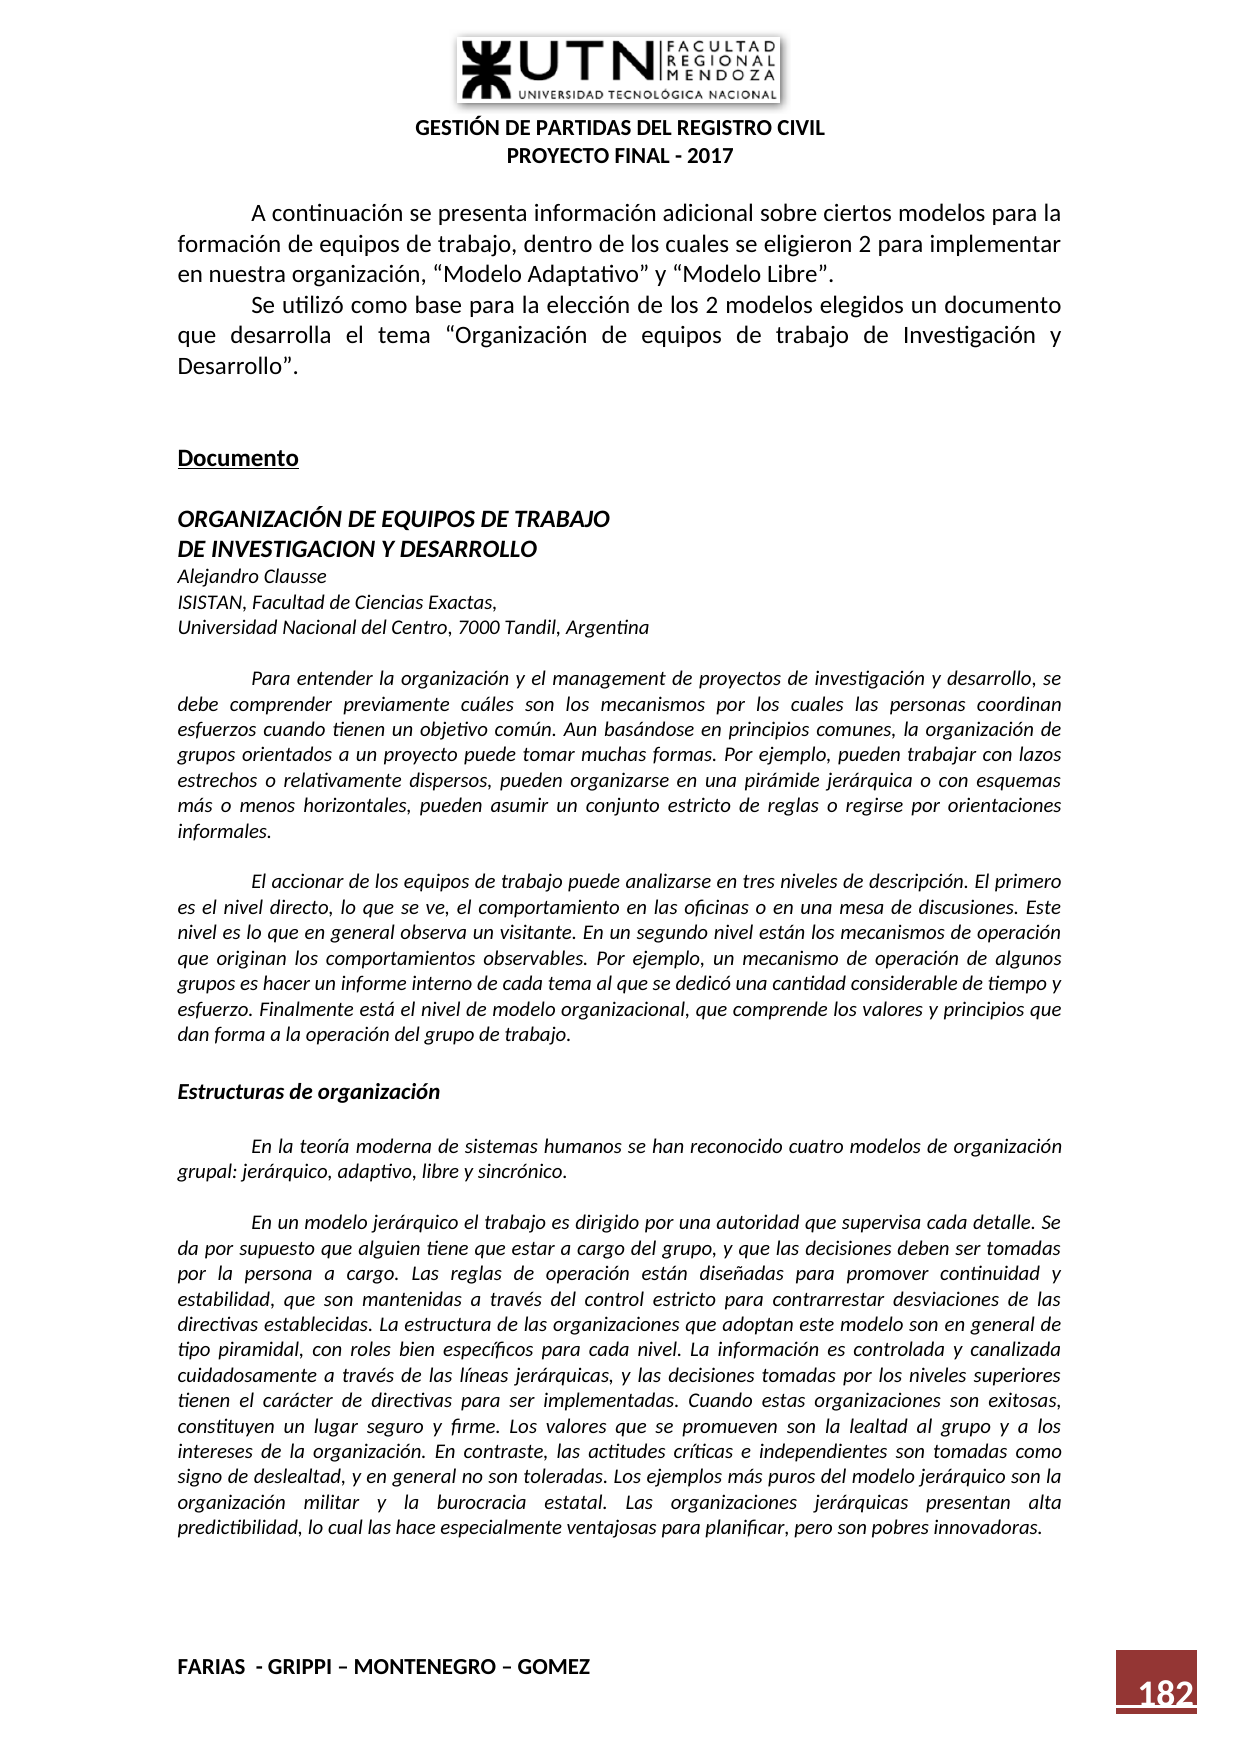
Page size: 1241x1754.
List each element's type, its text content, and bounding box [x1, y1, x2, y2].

text Documento [177, 442, 1063, 472]
text El accionar de los equipos de trabajo puede analizarse en tres niveles de descripción. El primero es el nivel directo, lo que se ve, el comportamiento en las oficinas o en una mesa de discusiones. Este nivel es lo que en general observa un visitante. En un segundo nivel están los mecanismos de operación que originan los comportamientos observables. Por ejemplo, un mecanismo de operación de algunos grupos es hacer un informe interno de cada tema al que se dedicó una cantidad considerable de tiempo y esfuerzo. Finalmente está el nivel de modelo organizacional, que comprende los valores y principios que dan forma a la operación del grupo de trabajo. [177, 869, 1063, 1047]
text Universidad Nacional del Centro, 7000 Tandil, Argentina [177, 614, 1063, 640]
text En un modelo jerárquico el trabajo es dirigido por una autoridad que supervisa cada detalle. Se da por supuesto que alguien tiene que estar a cargo del grupo, y que las decisiones deben ser tomadas por la persona a cargo. Las reglas de operación están diseñadas para promover continuidad y estabilidad, que son mantenidas a través del control estricto para contrarrestar desviaciones de las directivas establecidas. La estructura de las organizaciones que adoptan este modelo son en general de tipo piramidal, con roles bien específicos para cada nivel. La información es controlada y canalizada cuidadosamente a través de las líneas jerárquicas, y las decisiones tomadas por los niveles superiores tienen el carácter de directivas para ser implementadas. Cuando estas organizaciones son exitosas, constituyen un lugar seguro y firme. Los valores que se promueven son la lealtad al grupo y a los intereses de la organización. En contraste, las actitudes críticas e independientes son tomadas como signo de deslealtad, y en general no son toleradas. Los ejemplos más puros del modelo jerárquico son la organización militar y la burocracia estatal. Las organizaciones jerárquicas presentan alta predictibilidad, lo cual las hace especialmente ventajosas para planificar, pero son pobres innovadoras. [177, 1209, 1063, 1540]
text A continuación se presenta información adicional sobre ciertos modelos para la formación de equipos de trabajo, dentro de los cuales se eligieron 2 para implementar en nuestra organización, “Modelo Adaptativo” y “Modelo Libre”. [177, 197, 1063, 289]
text ISISTAN, Facultad de Ciencias Exactas, [177, 589, 1063, 614]
text En la teoría moderna de sistemas humanos se han reconocido cuatro modelos de organización grupal: jerárquico, adaptivo, libre y sincrónico. [177, 1133, 1063, 1184]
text Estructuras de organización [177, 1077, 1063, 1105]
text Se utilizó como base para la elección de los 2 modelos elegidos un documento que desarrolla el tema “Organización de equipos de trabajo de Investigación y Desarrollo”. [177, 289, 1063, 381]
text Para entender la organización y el management de proyectos de investigación y desarrollo, se debe comprender previamente cuáles son los mecanismos por los cuales las personas coordinan esfuerzos cuando tienen un objetivo común. Aun basándose en principios comunes, la organización de grupos orientados a un proyecto puede tomar muchas formas. Por ejemplo, pueden trabajar con lazos estrechos o relativamente dispersos, pueden organizarse en una pirámide jerárquica o con esquemas más o menos horizontales, pueden asumir un conjunto estricto de reglas o regirse por orientaciones informales. [177, 665, 1063, 843]
text DE INVESTIGACION Y DESARROLLO [177, 533, 1063, 564]
picture [449, 29, 791, 114]
text ORGANIZACIÓN DE EQUIPOS DE TRABAJO [177, 503, 1063, 533]
text Alejandro Clausse [177, 564, 1063, 589]
